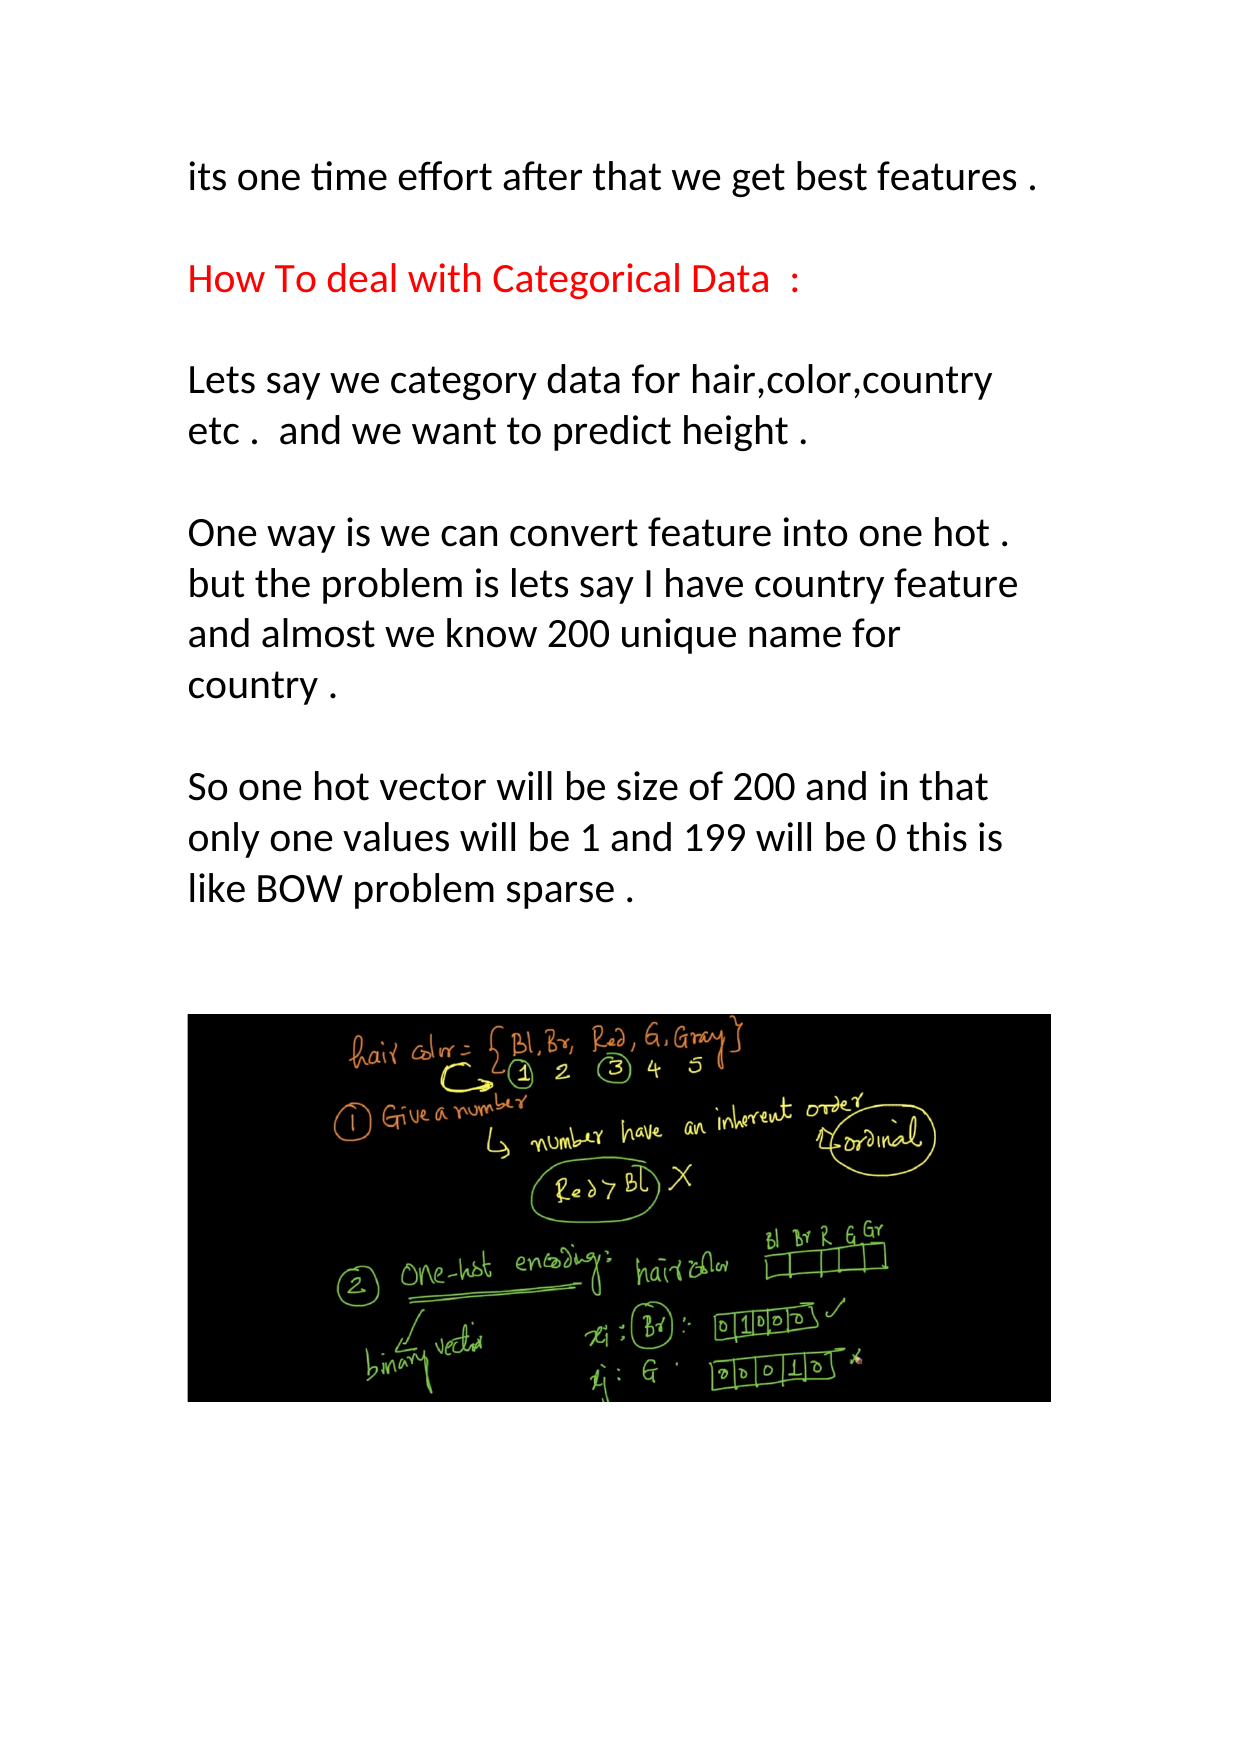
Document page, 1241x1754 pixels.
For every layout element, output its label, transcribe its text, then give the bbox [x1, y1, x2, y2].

list One way is we can convert feature into one hot . but the problem is lets say I have country feature and almost we know 200 unique name for country . [187, 506, 1053, 709]
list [187, 150, 1053, 201]
list How To deal with Categorical Data : [187, 252, 1053, 302]
list So one hot vector will be size of 200 and in that only one values will be 1 and 199 will be 0 this is like BOW problem sparse . [187, 760, 1053, 912]
picture [187, 1014, 1051, 1402]
list Lets say we category data for hair,color,country etc . and we want to predict height . [187, 353, 1053, 455]
